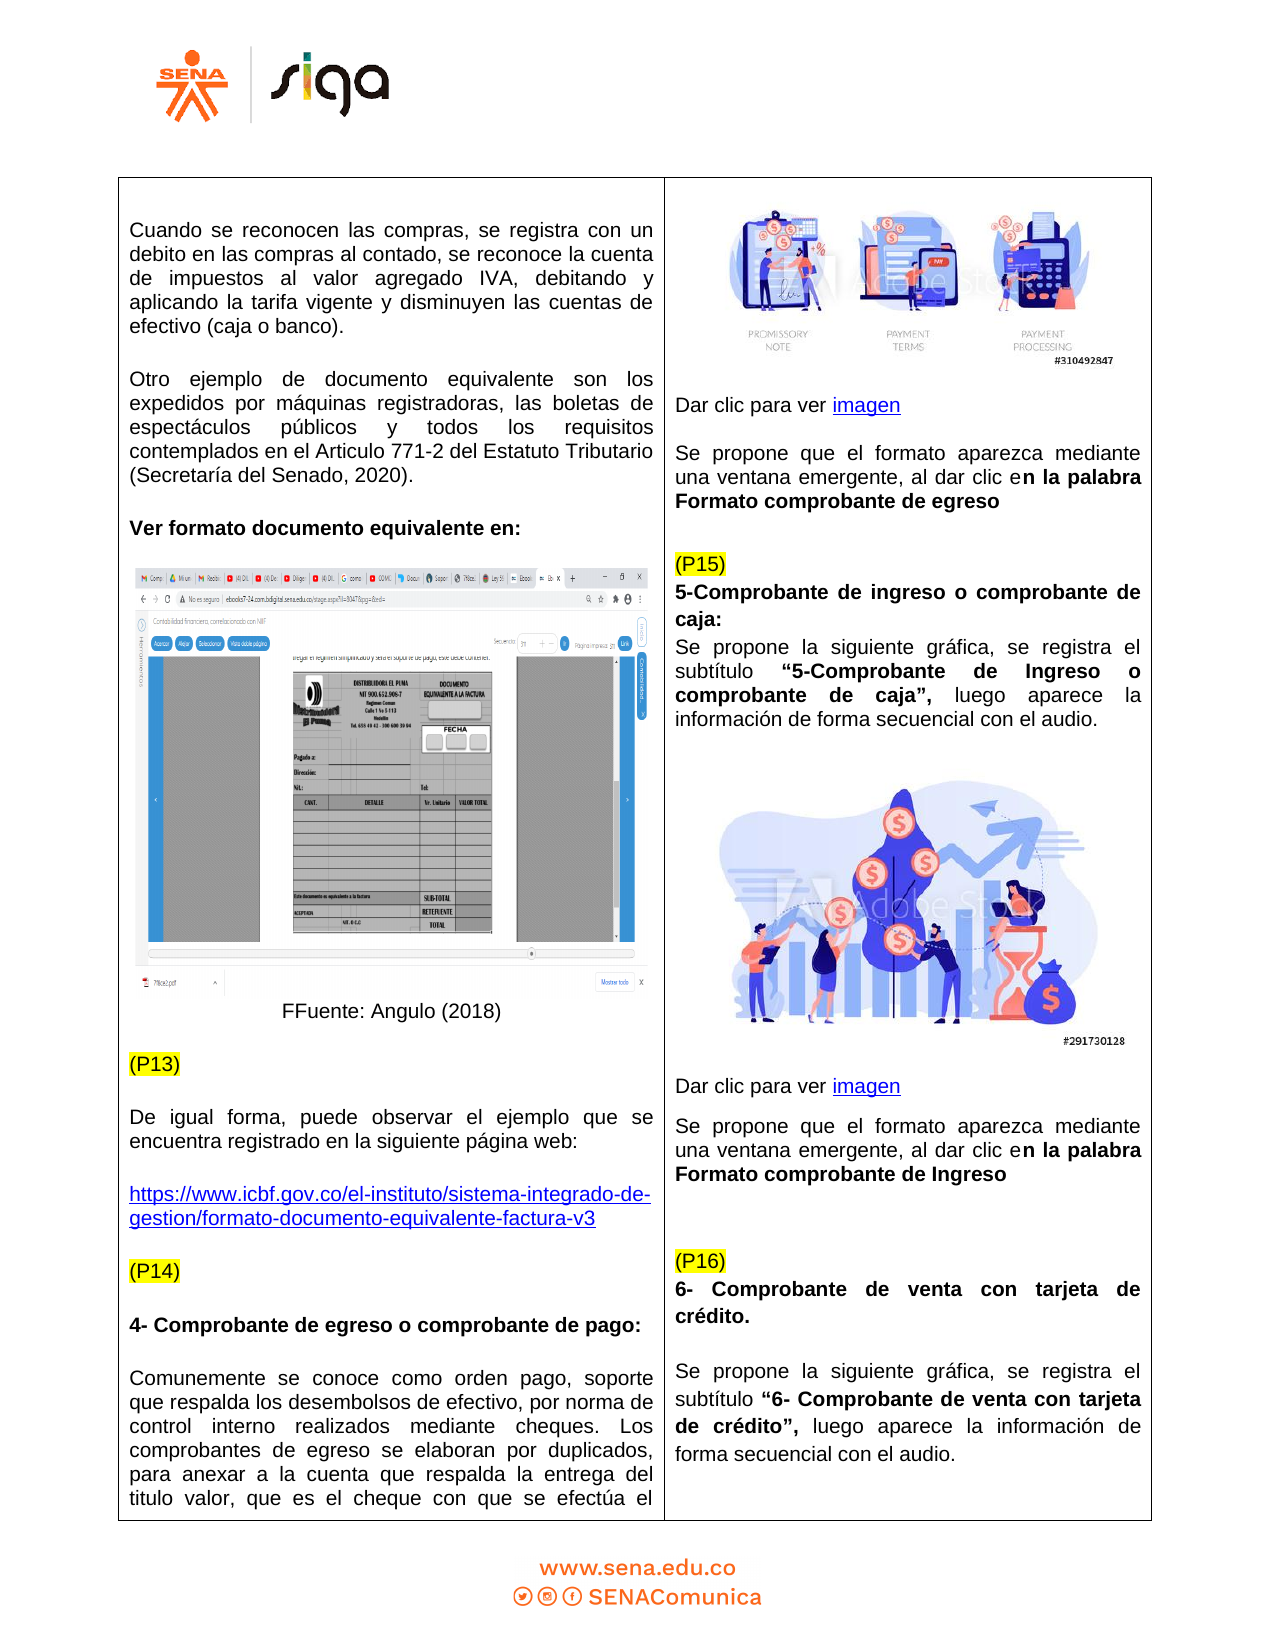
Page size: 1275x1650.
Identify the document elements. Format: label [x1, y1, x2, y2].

picture [135, 568, 648, 999]
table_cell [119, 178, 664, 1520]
picture [513, 1556, 762, 1606]
picture [5, 42, 538, 128]
table_cell [665, 178, 1151, 1520]
picture [698, 188, 1118, 369]
picture [686, 754, 1130, 1050]
